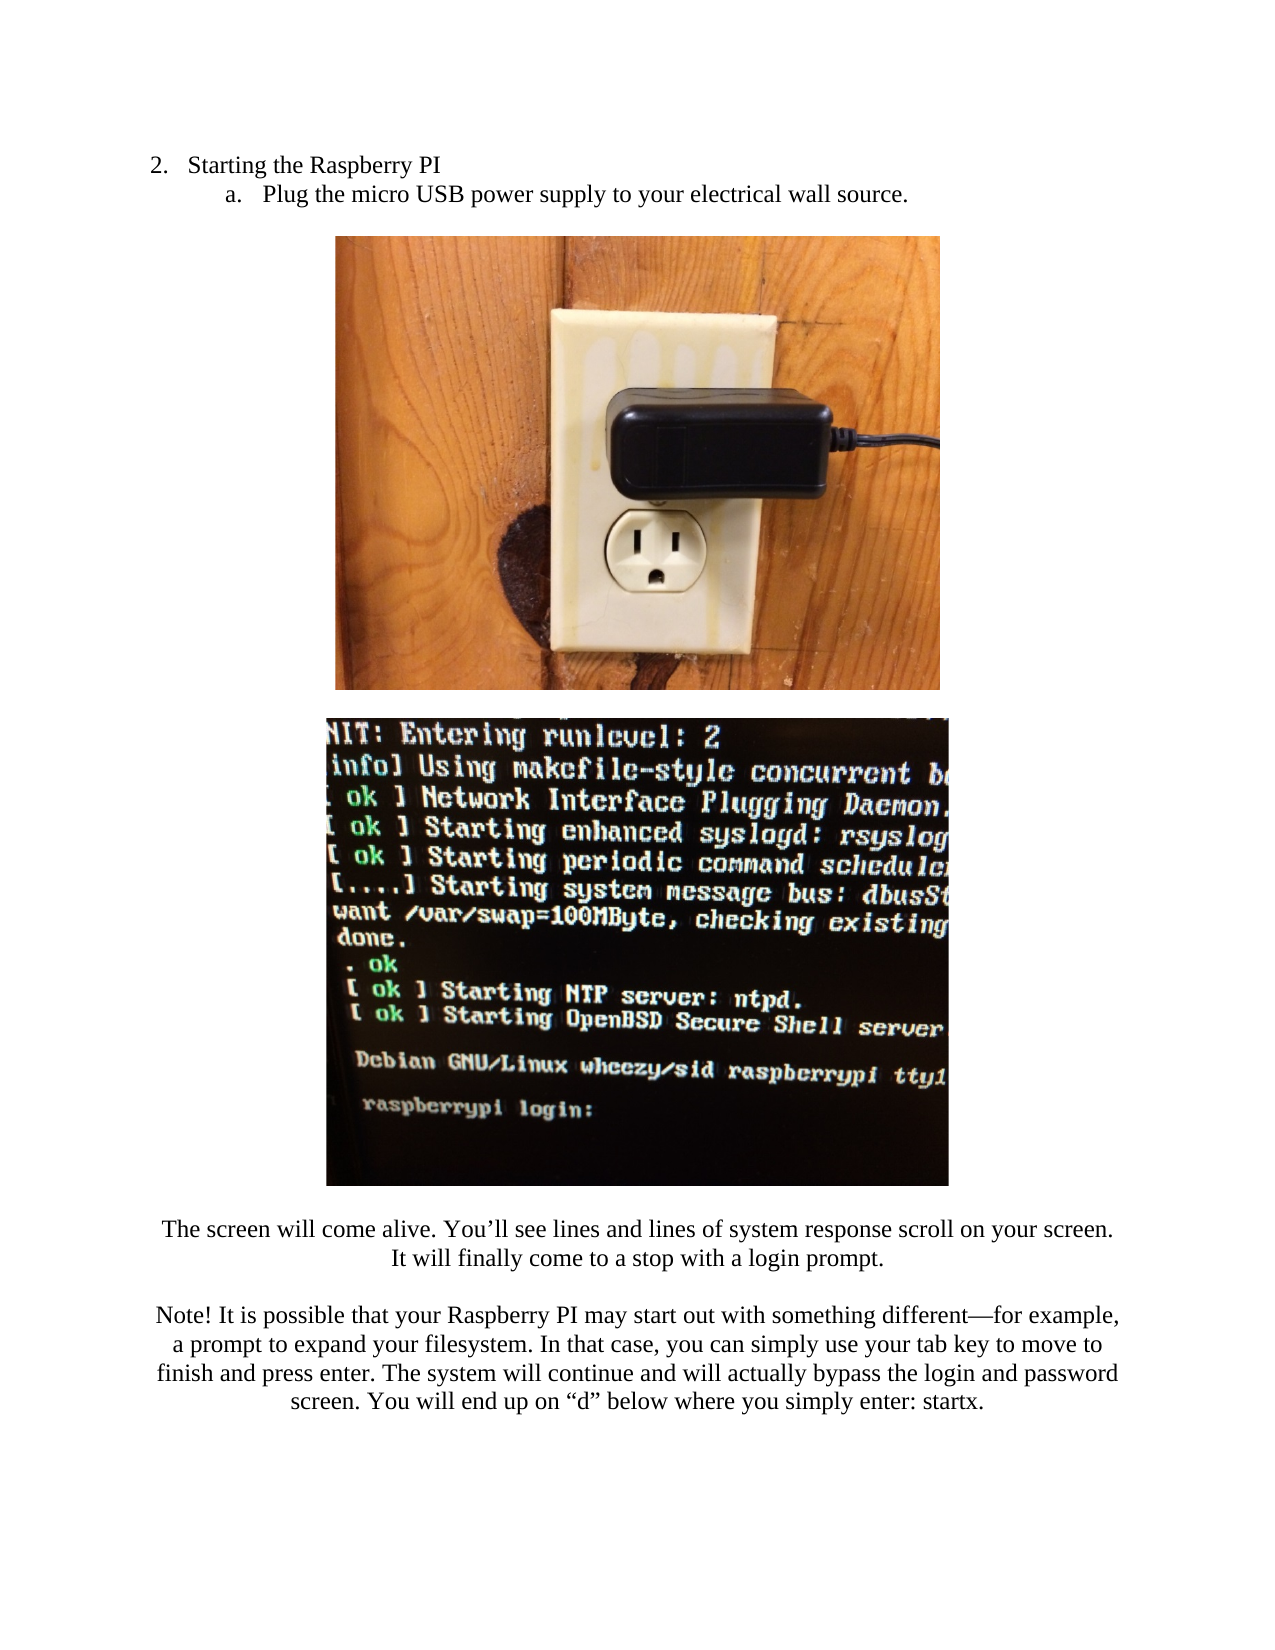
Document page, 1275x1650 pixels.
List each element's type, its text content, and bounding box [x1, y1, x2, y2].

text The screen will come alive. You’ll see lines and lines of system response scroll on your screen. It will finally come to a stop with a login prompt. [150, 1214, 1125, 1271]
list Starting the Raspberry PI [150, 150, 1125, 179]
picture [326, 718, 949, 1186]
picture [335, 236, 940, 690]
list Plug the micro USB power supply to your electrical wall source. [225, 179, 1125, 207]
text Note! It is possible that your Raspberry PI may start out with something different—for example, a prompt to expand your filesystem. In that case, you can simply use your tab key to move to finish and press enter. The system will continue and will actually bypass the login and password screen. You will end up on “d” below where you simply enter: startx. [150, 1300, 1125, 1415]
